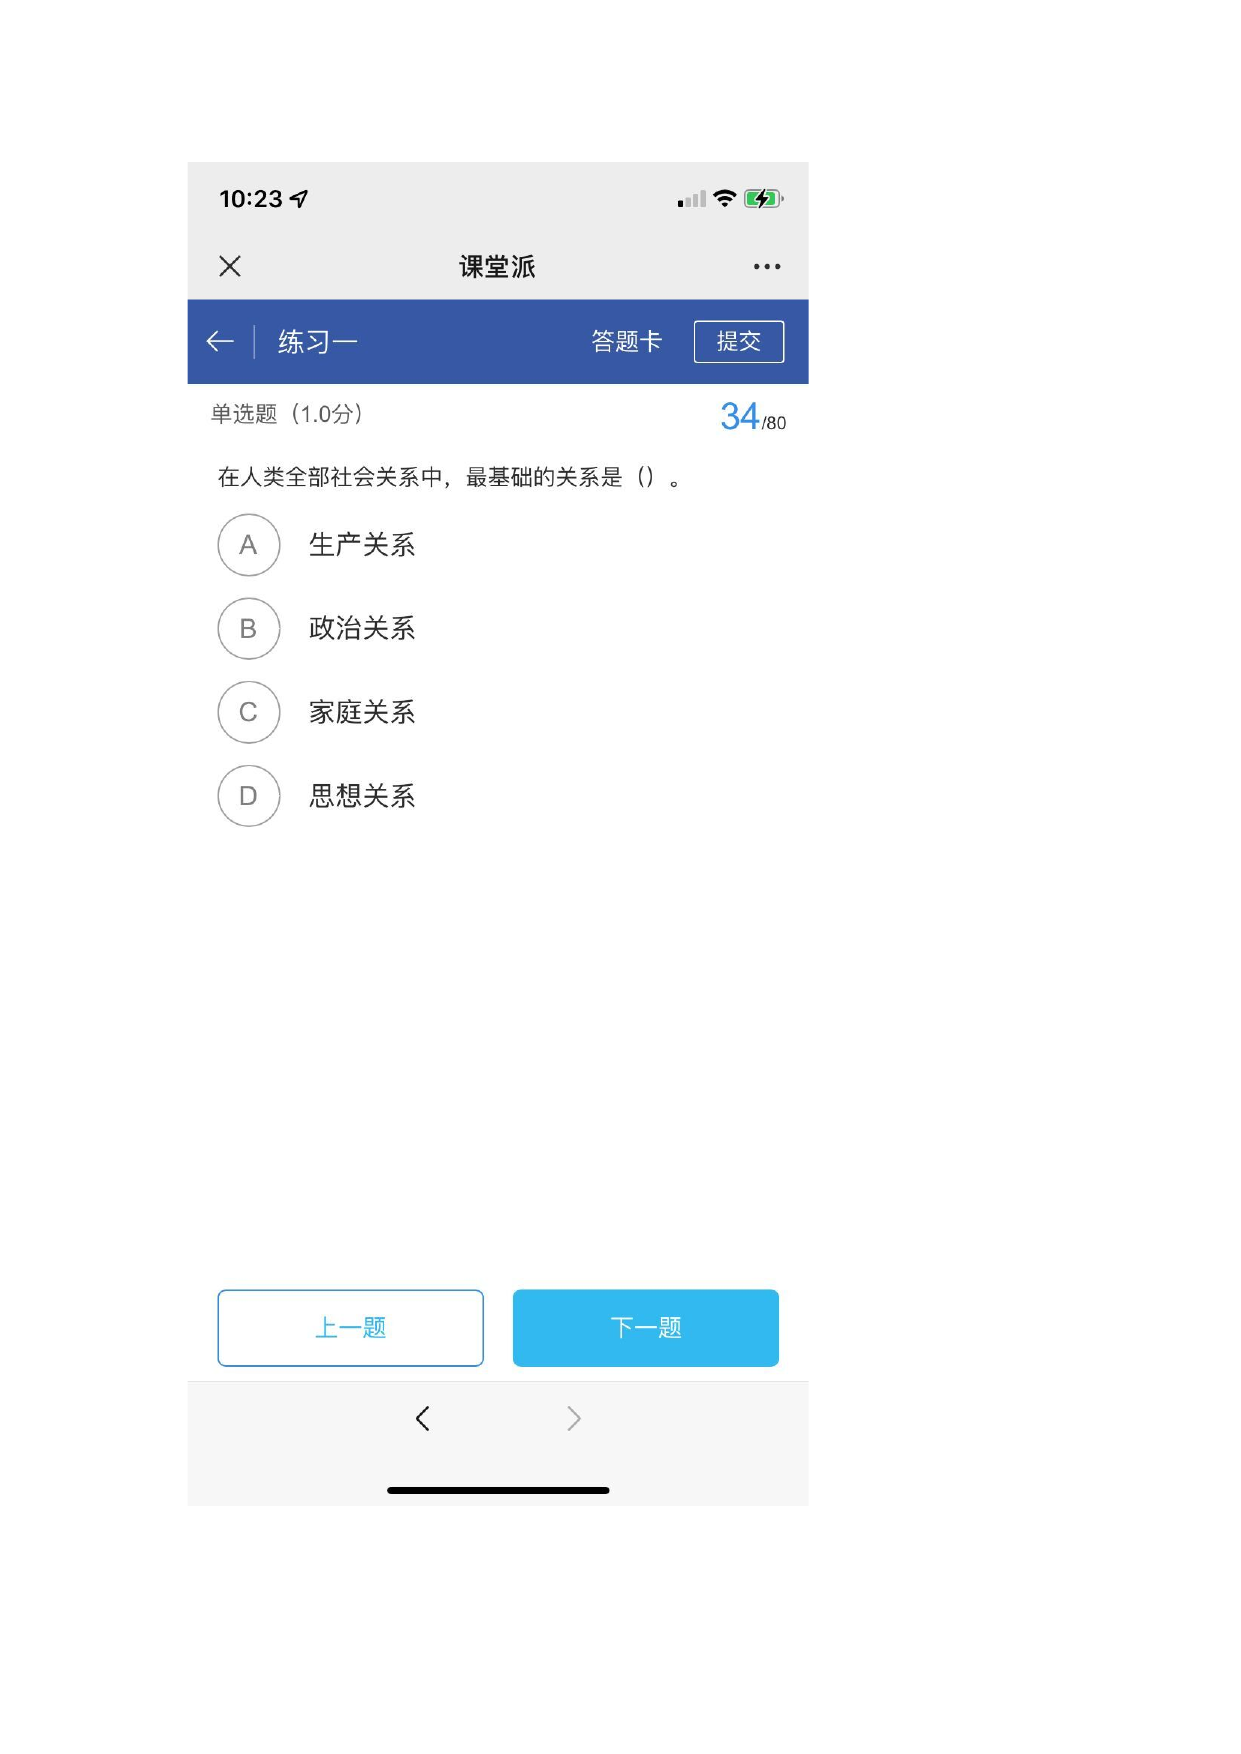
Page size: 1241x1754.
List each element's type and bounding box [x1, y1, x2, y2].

picture [187, 162, 809, 1506]
text [187, 162, 1053, 1527]
